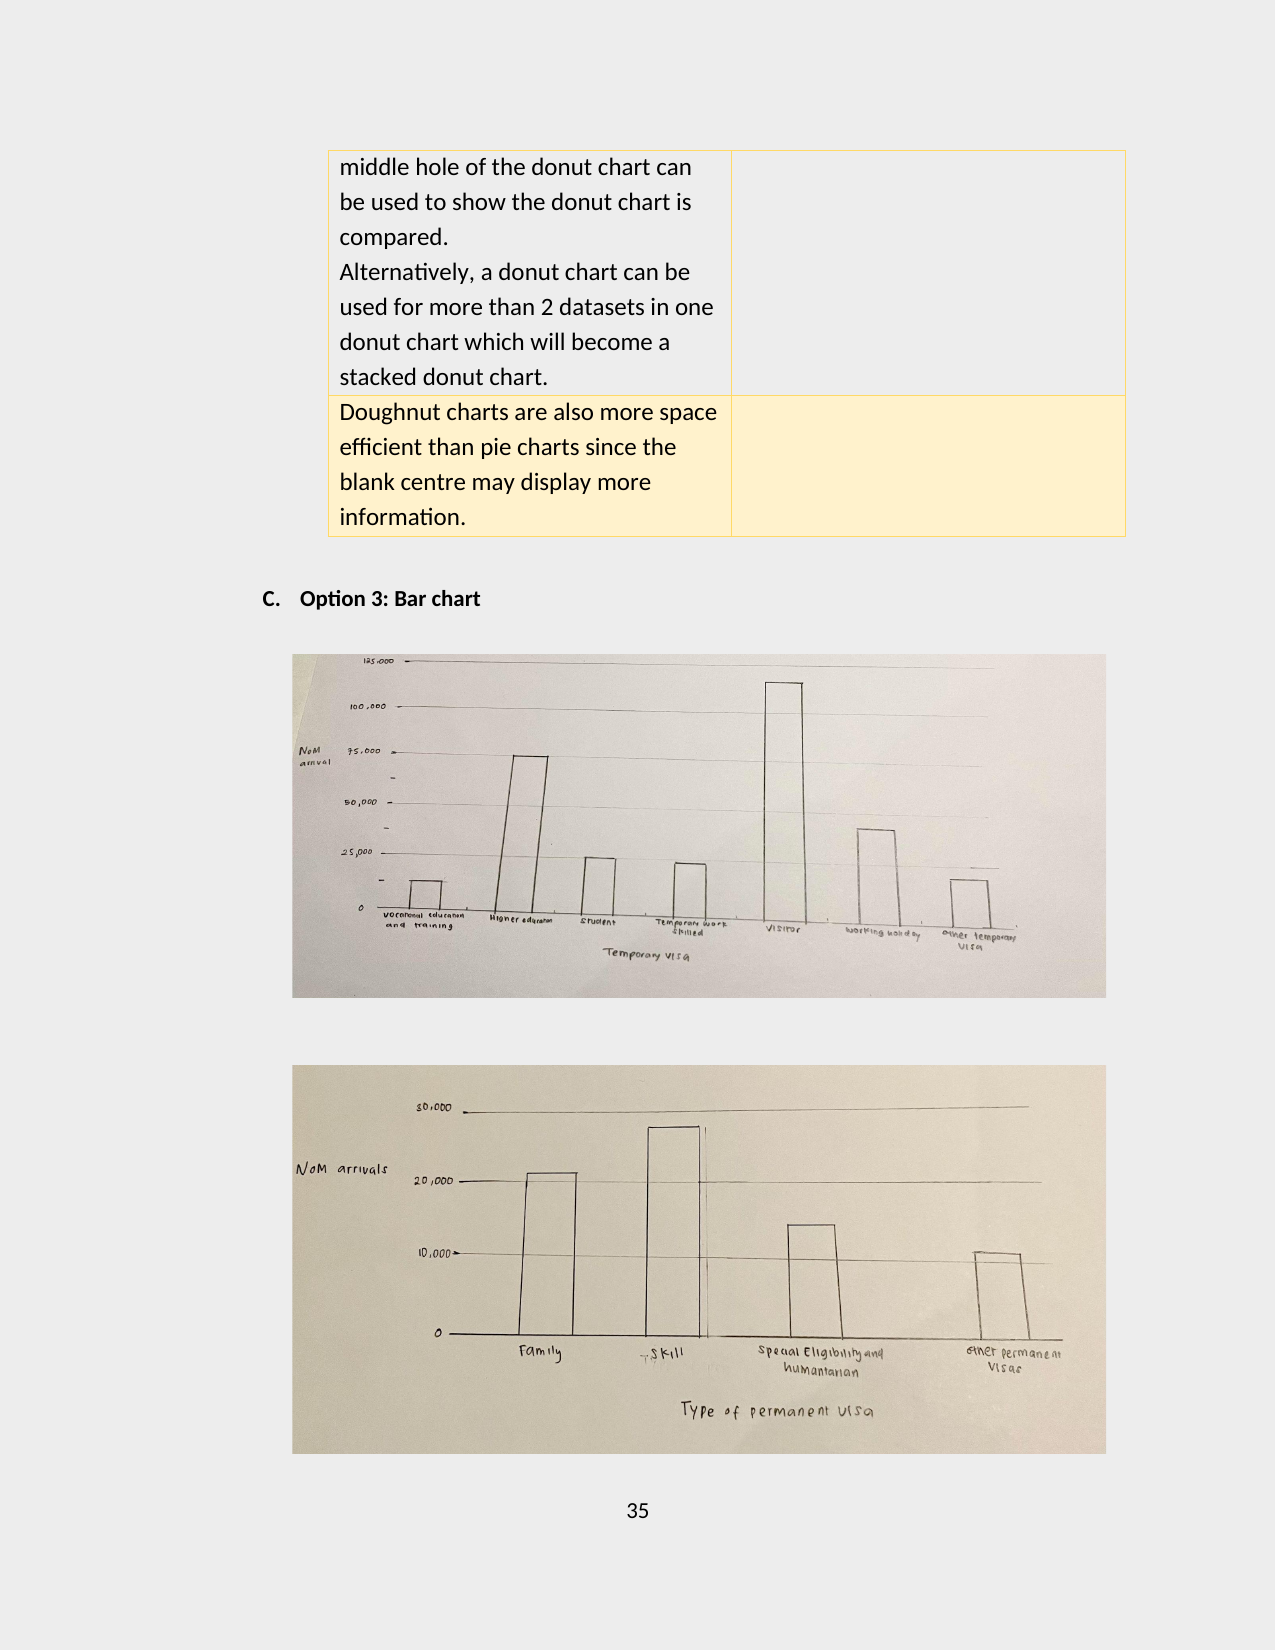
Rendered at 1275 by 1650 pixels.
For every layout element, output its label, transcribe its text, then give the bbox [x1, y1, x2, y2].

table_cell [732, 151, 1125, 395]
table_cell Doughnut charts are also more space efficient than pie charts since the blank centre may display more information. [329, 396, 731, 536]
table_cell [329, 151, 731, 395]
picture [292, 1065, 1107, 1454]
list Option 3: Bar chart [262, 584, 1125, 612]
table_cell [732, 396, 1125, 536]
picture [292, 654, 1107, 998]
